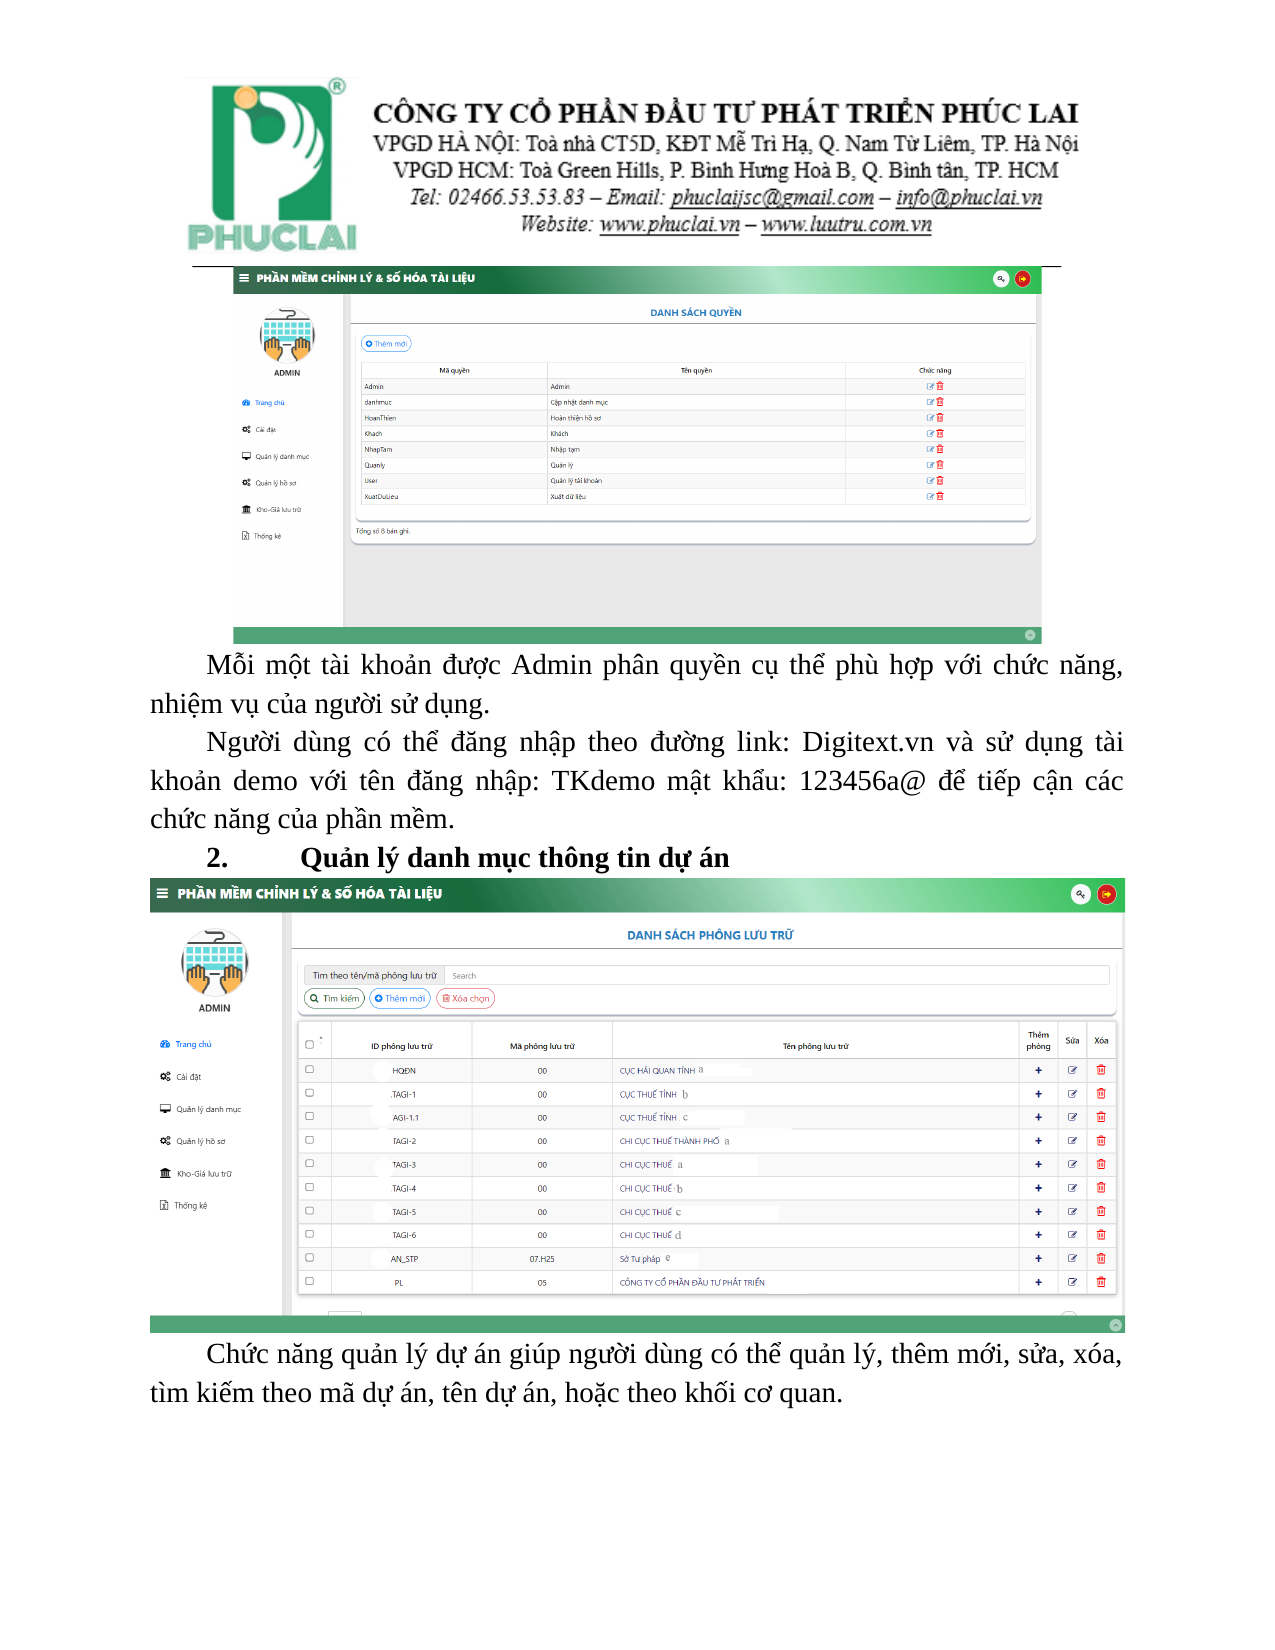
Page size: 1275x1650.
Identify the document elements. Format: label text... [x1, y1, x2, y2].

picture [150, 878, 1125, 1333]
list Quản lý danh mục thông tin dự án [150, 840, 1125, 874]
list Người dùng có thể đăng nhập theo đường link: Digitext.vn và sử dụng tài khoản demo với tên đăng nhập: TKdemo mật khẩu: 123456a@ để tiếp cận các chức năng của phần mềm. [150, 724, 1125, 835]
picture [182, 57, 1093, 644]
list Chức năng quản lý dự án giúp người dùng có thể quản lý, thêm mới, sửa, xóa, tìm kiếm theo mã dự án, tên dự án, hoặc theo khối cơ quan. [150, 1337, 1125, 1409]
list Mỗi một tài khoản được Admin phân quyền cụ thể phù hợp với chức năng, nhiệm vụ của người sử dụng. [150, 647, 1125, 719]
